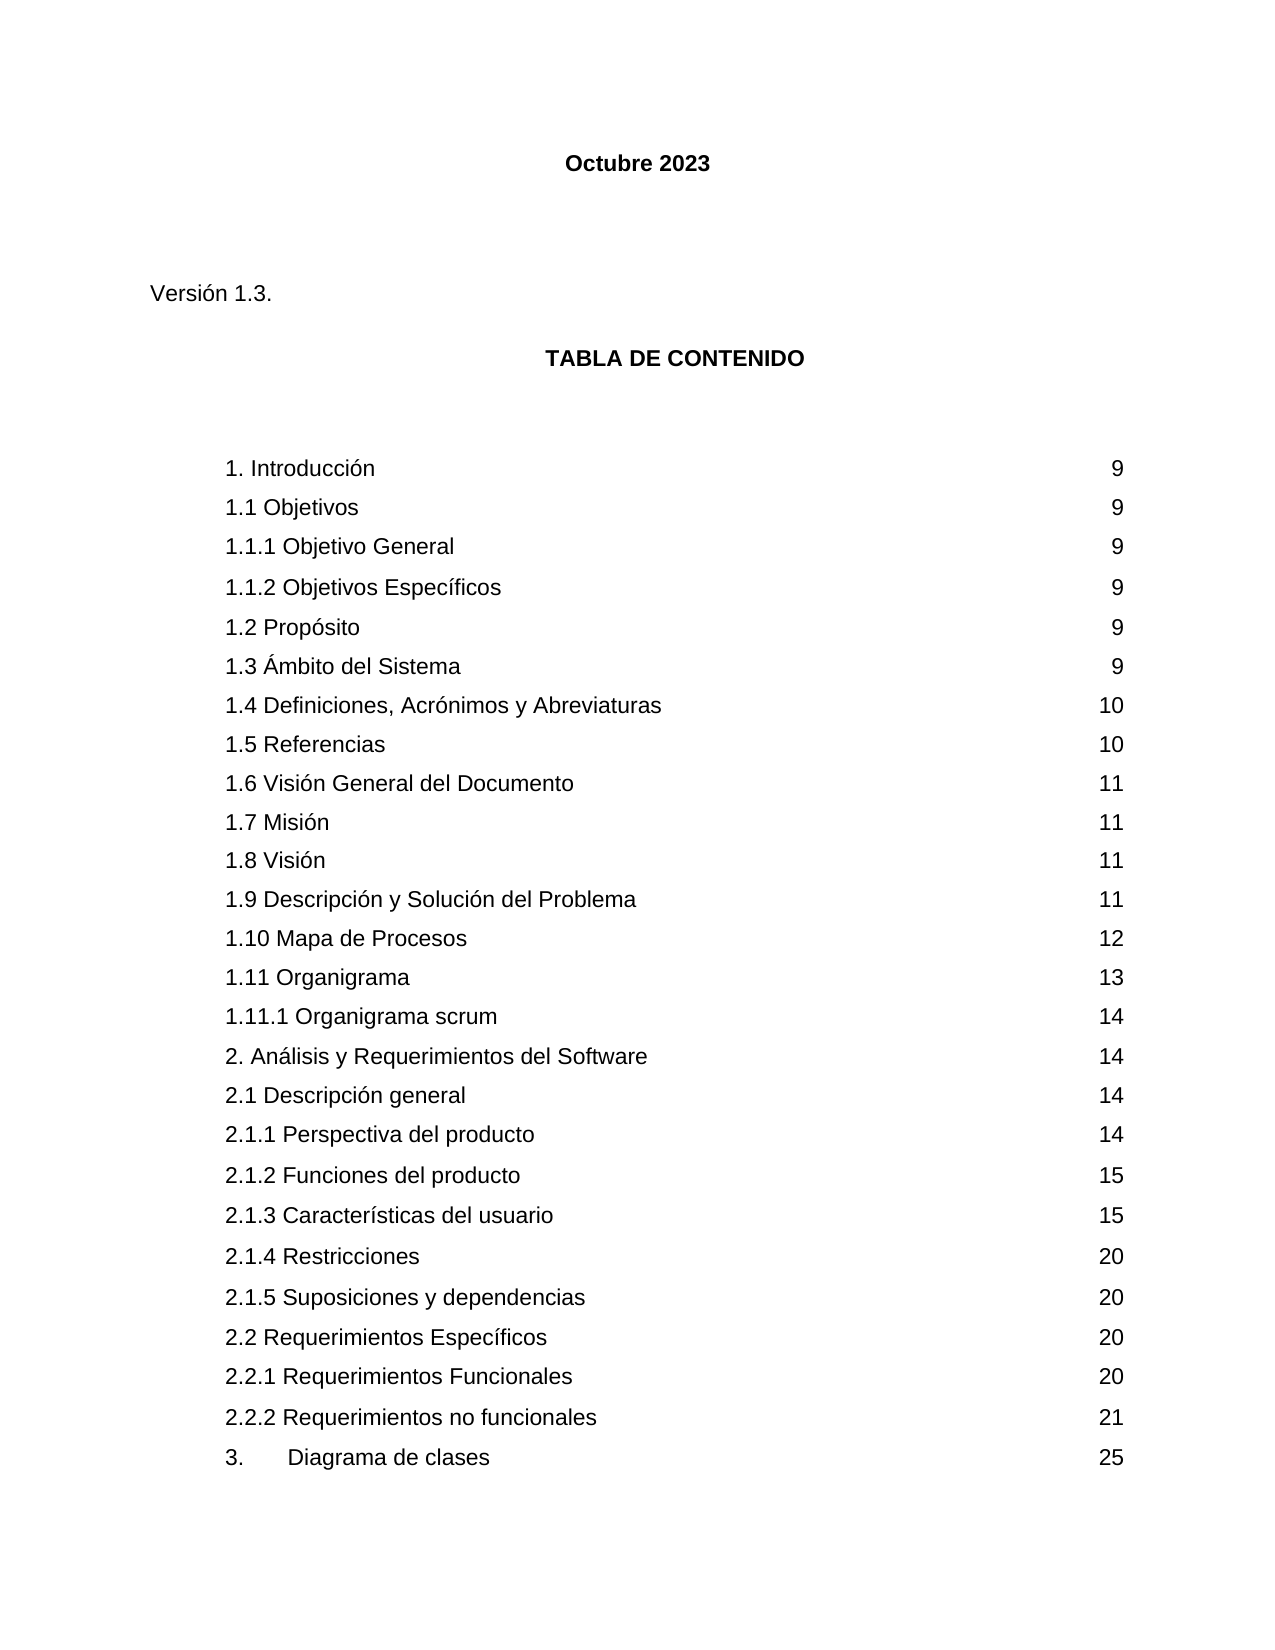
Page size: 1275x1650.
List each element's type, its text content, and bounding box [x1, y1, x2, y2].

text TABLA DE CONTENIDO [150, 345, 1125, 371]
text Octubre 2023 [150, 150, 1125, 176]
text Versión 1.3. [150, 280, 1125, 307]
